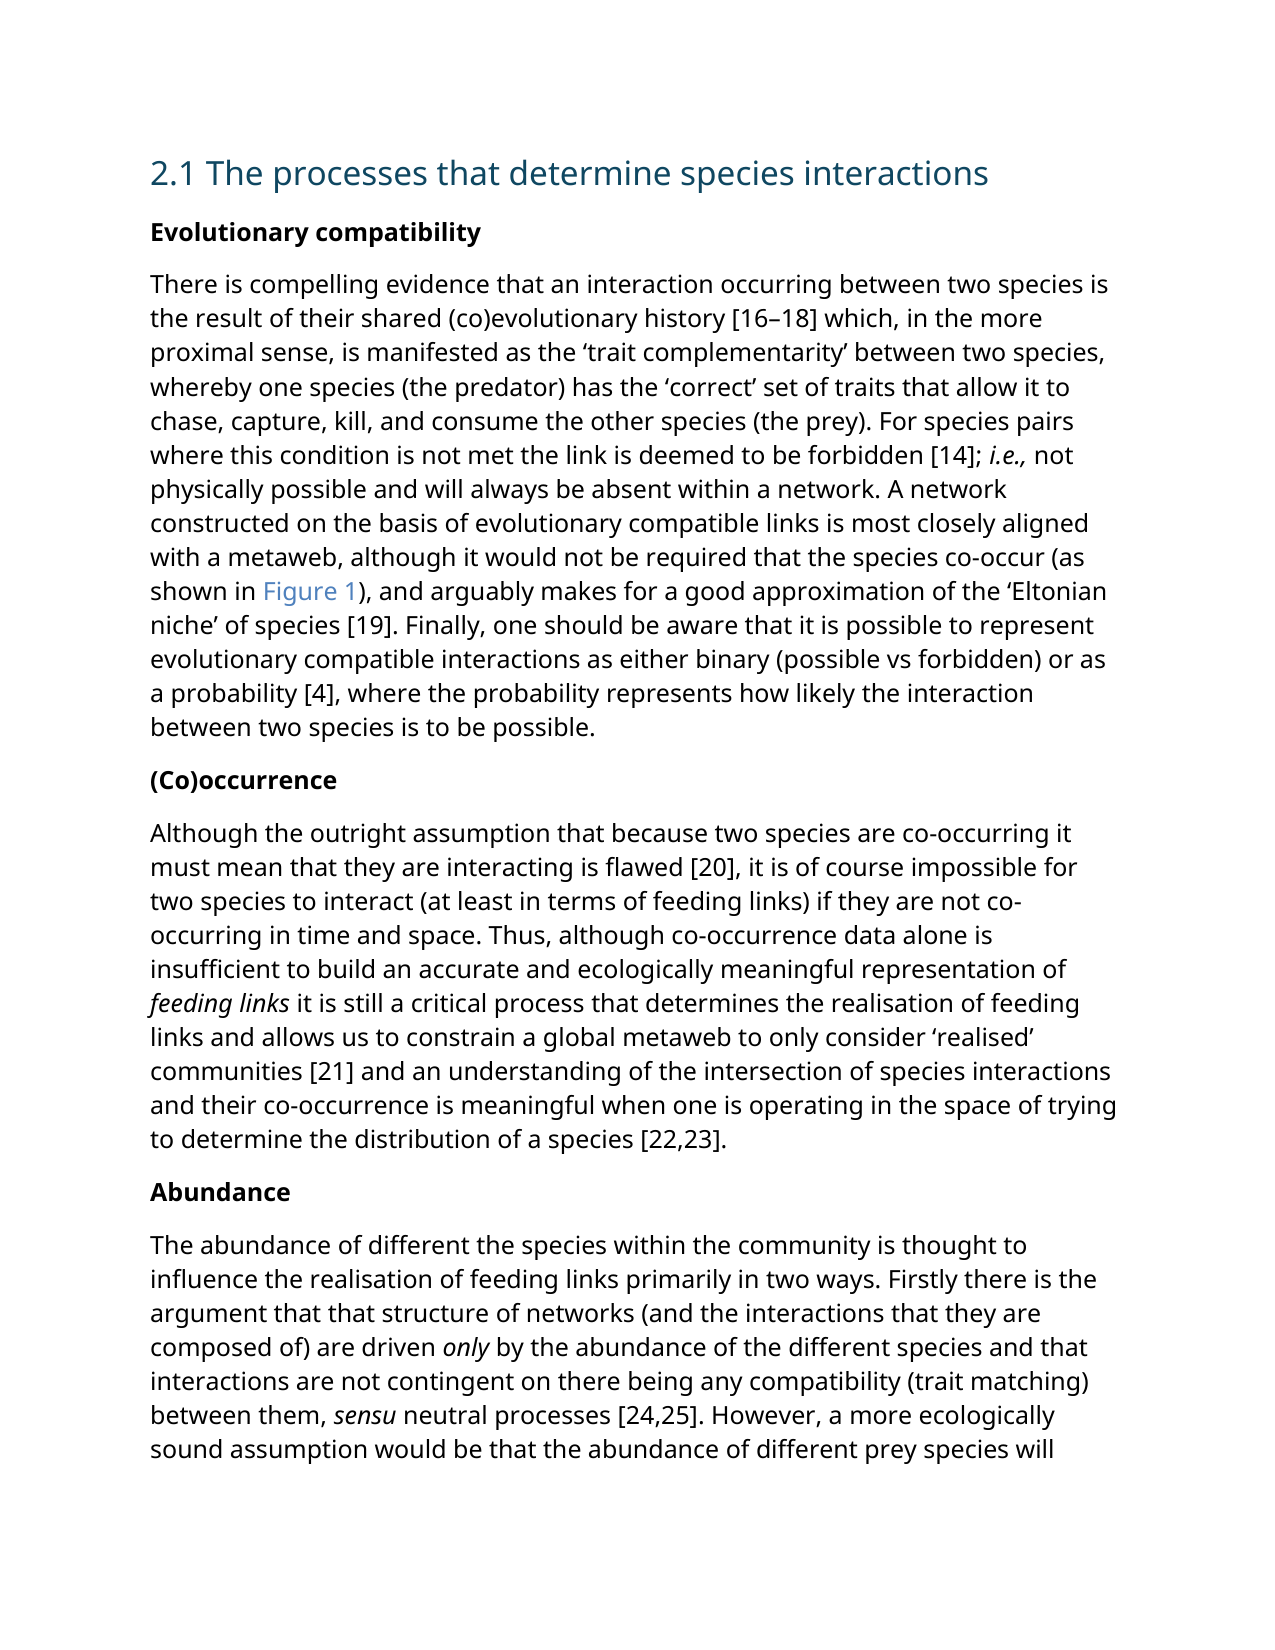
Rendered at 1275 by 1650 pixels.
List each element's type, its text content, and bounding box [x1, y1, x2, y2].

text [150, 1228, 1125, 1466]
text (Co)occurrence [150, 763, 1125, 797]
subtitle 2.1 The processes that determine species interactions [150, 150, 1125, 195]
text Although the outright assumption that because two species are co-occurring it must mean that they are interacting is flawed [20], it is of course impossible for two species to interact (at least in terms of feeding links) if they are not co-occurring in time and space. Thus, although co-occurrence data alone is insufficient to build an accurate and ecologically meaningful representation of feeding links it is still a critical process that determines the realisation of feeding links and allows us to constrain a global metaweb to only consider ‘realised’ communities [21] and an understanding of the intersection of species interactions and their co-occurrence is meaningful when one is operating in the space of trying to determine the distribution of a species [22,23]. [150, 815, 1125, 1156]
text Abundance [150, 1175, 1125, 1209]
text There is compelling evidence that an interaction occurring between two species is the result of their shared (co)evolutionary history [16–18] which, in the more proximal sense, is manifested as the ‘trait complementarity’ between two species, whereby one species (the predator) has the ‘correct’ set of traits that allow it to chase, capture, kill, and consume the other species (the prey). For species pairs where this condition is not met the link is deemed to be forbidden [14]; i.e., not physically possible and will always be absent within a network. A network constructed on the basis of evolutionary compatible links is most closely aligned with a metaweb, although it would not be required that the species co-occur (as shown in Figure 1), and arguably makes for a good approximation of the ‘Eltonian niche’ of species [19]. Finally, one should be aware that it is possible to represent evolutionary compatible interactions as either binary (possible vs forbidden) or as a probability [4], where the probability represents how likely the interaction between two species is to be possible. [150, 267, 1125, 744]
text Evolutionary compatibility [150, 214, 1125, 248]
